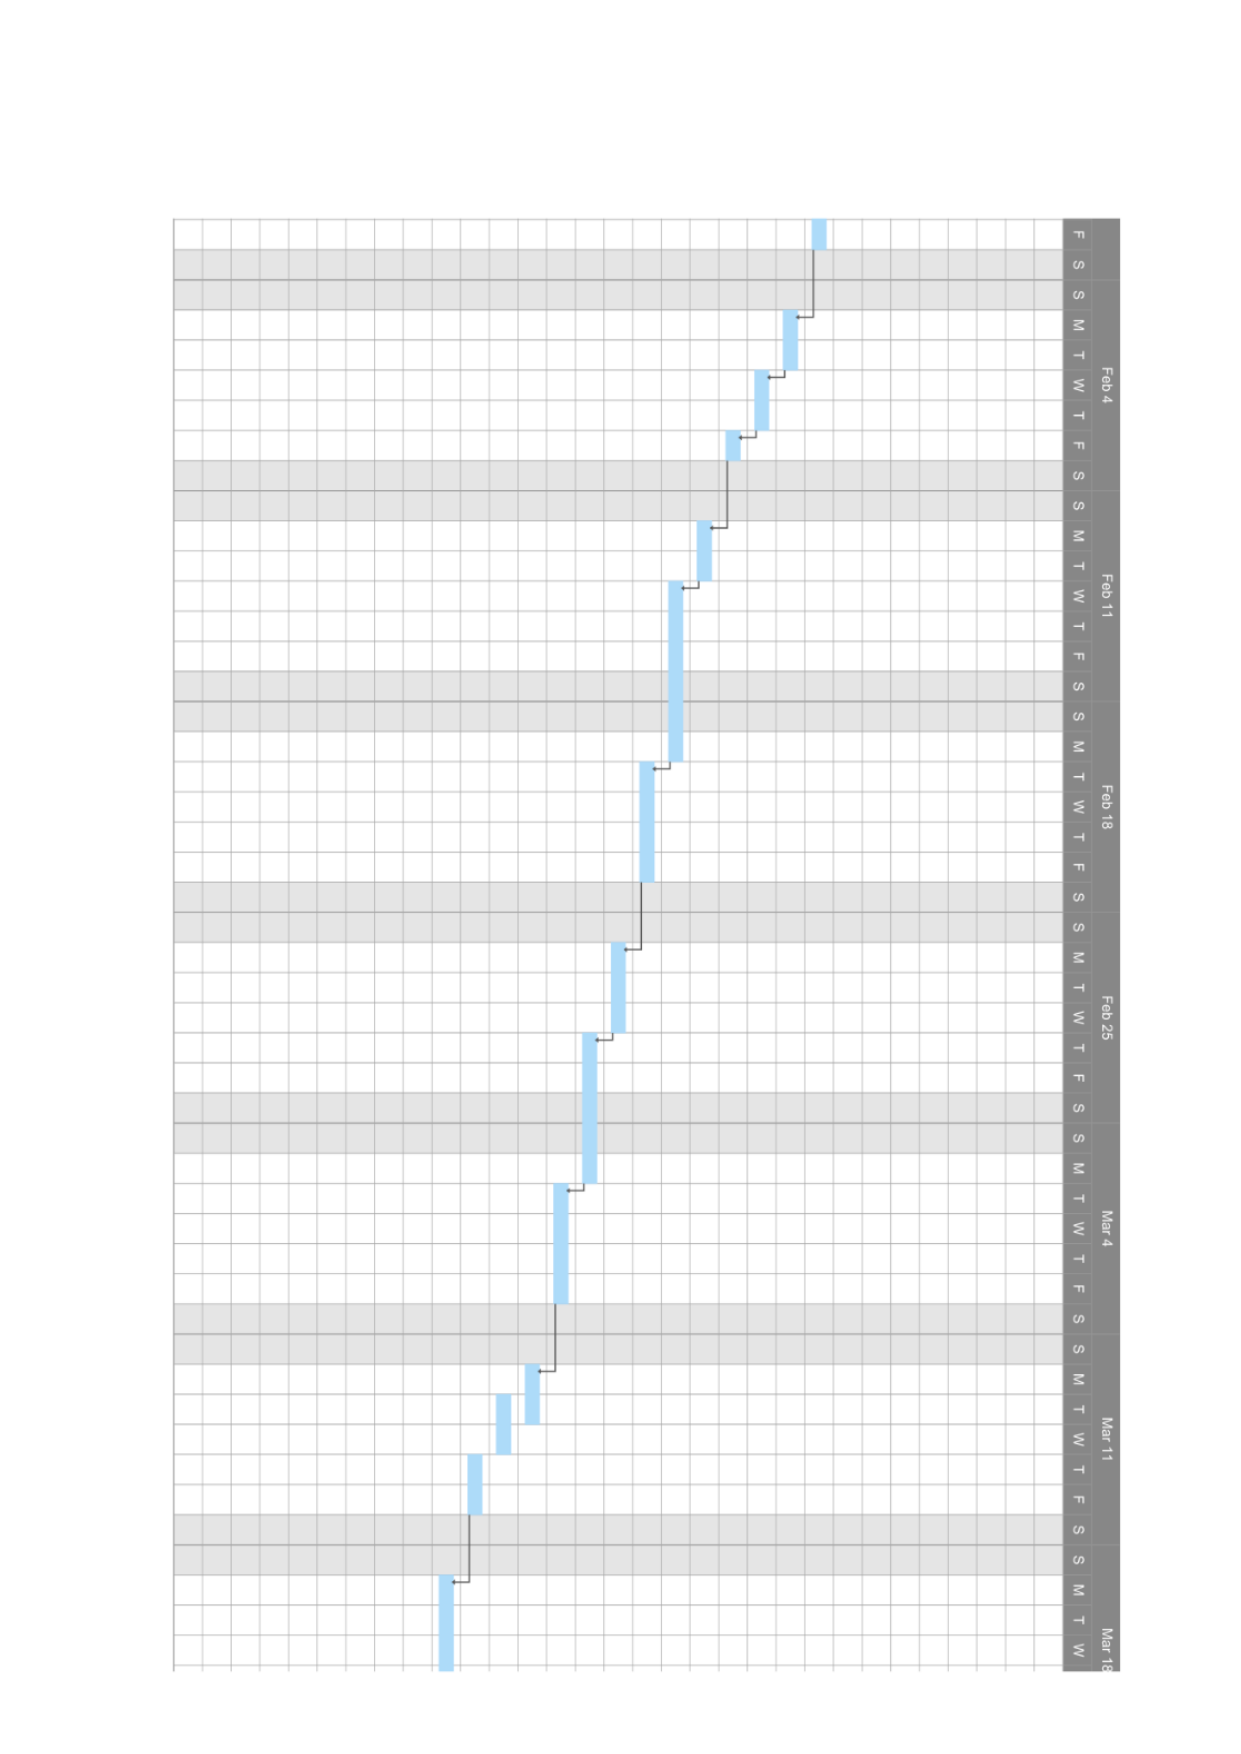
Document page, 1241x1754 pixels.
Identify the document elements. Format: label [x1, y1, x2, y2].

picture [67, 152, 1186, 1737]
